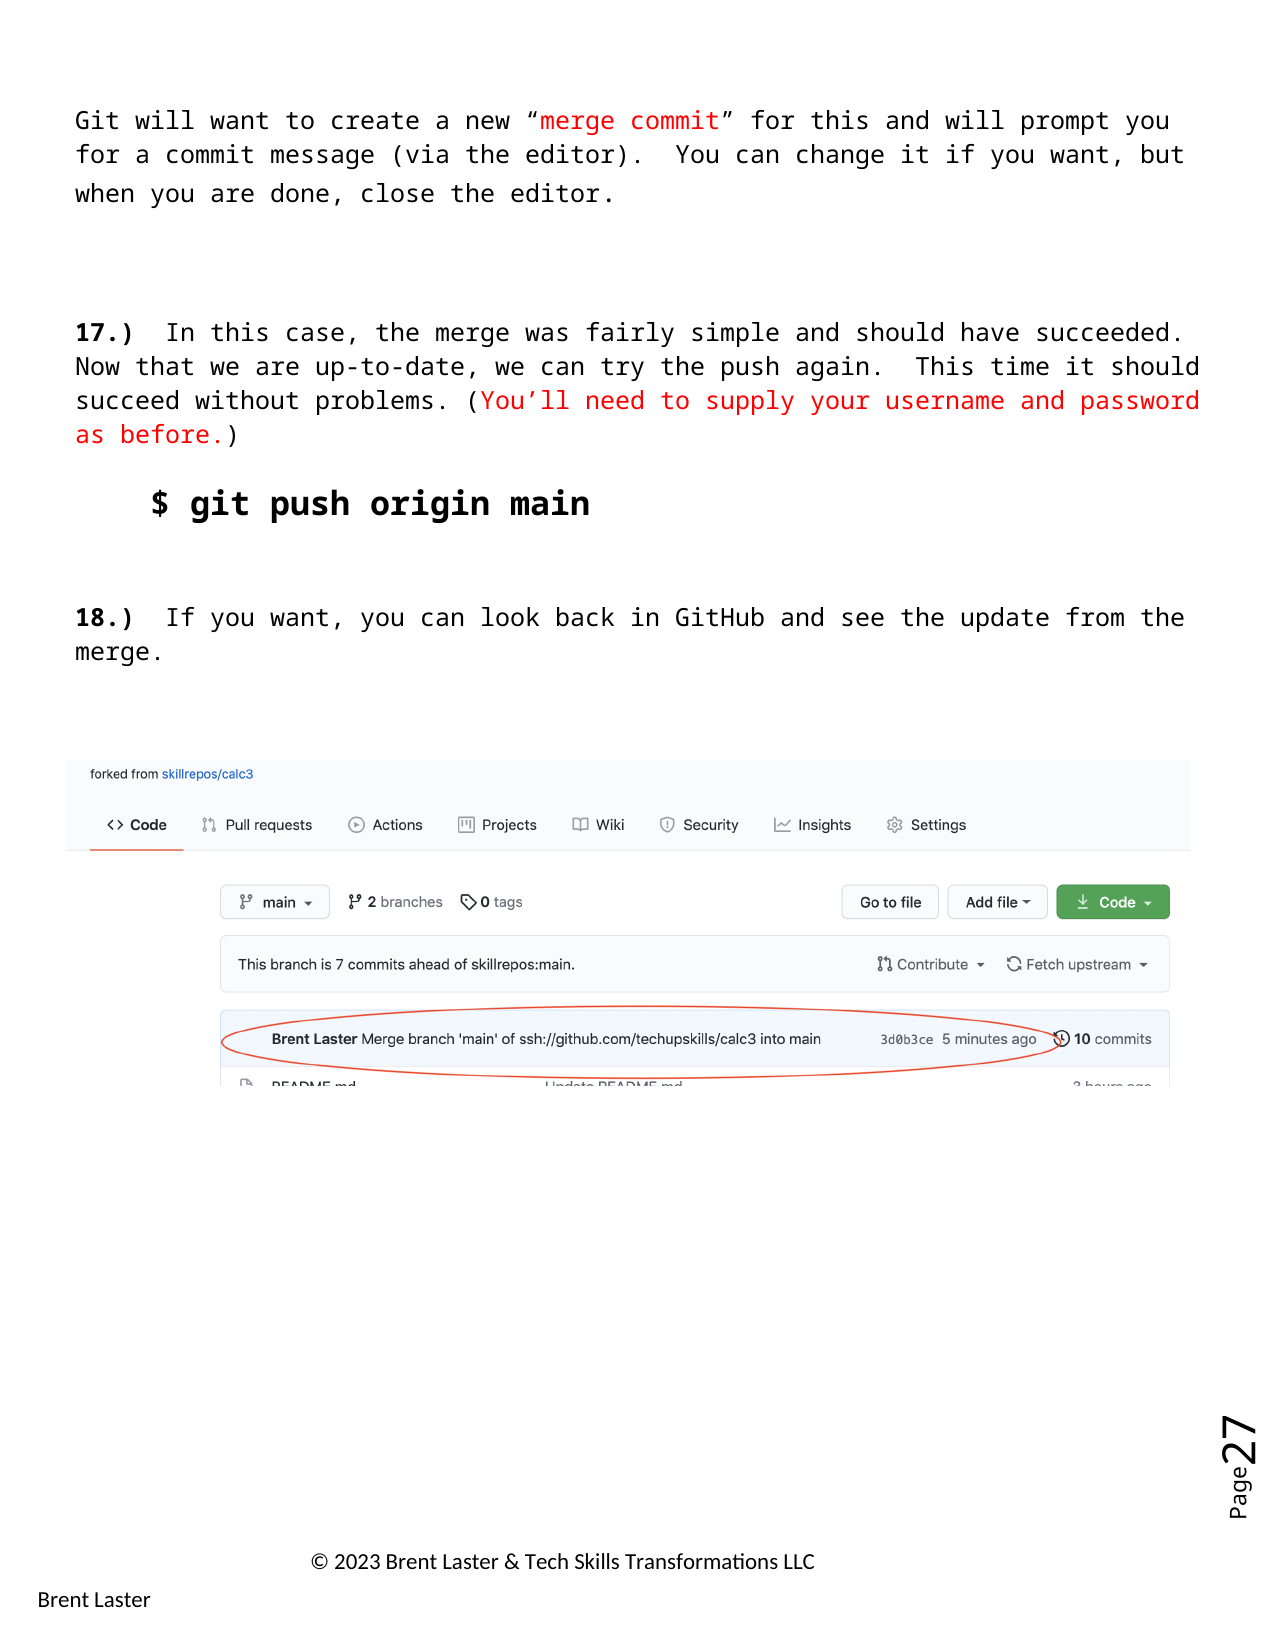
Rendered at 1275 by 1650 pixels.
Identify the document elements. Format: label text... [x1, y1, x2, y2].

subtitle 18.) If you want, you can look back in GitHub and see the update from the merge. [75, 600, 1200, 668]
subtitle 17.) In this case, the merge was fairly simple and should have succeeded. Now that we are up-to-date, we can try the push again. This time it should succeed without problems. (You’ll need to supply your username and password as before.) [75, 314, 1200, 451]
subtitle Git will want to create a new “merge commit” for this and will prompt you for a commit message (via the editor). You can change it if you want, but when you are done, close the editor. [75, 103, 1200, 211]
text $ git push origin main [150, 480, 1200, 525]
picture [65, 760, 1191, 1086]
